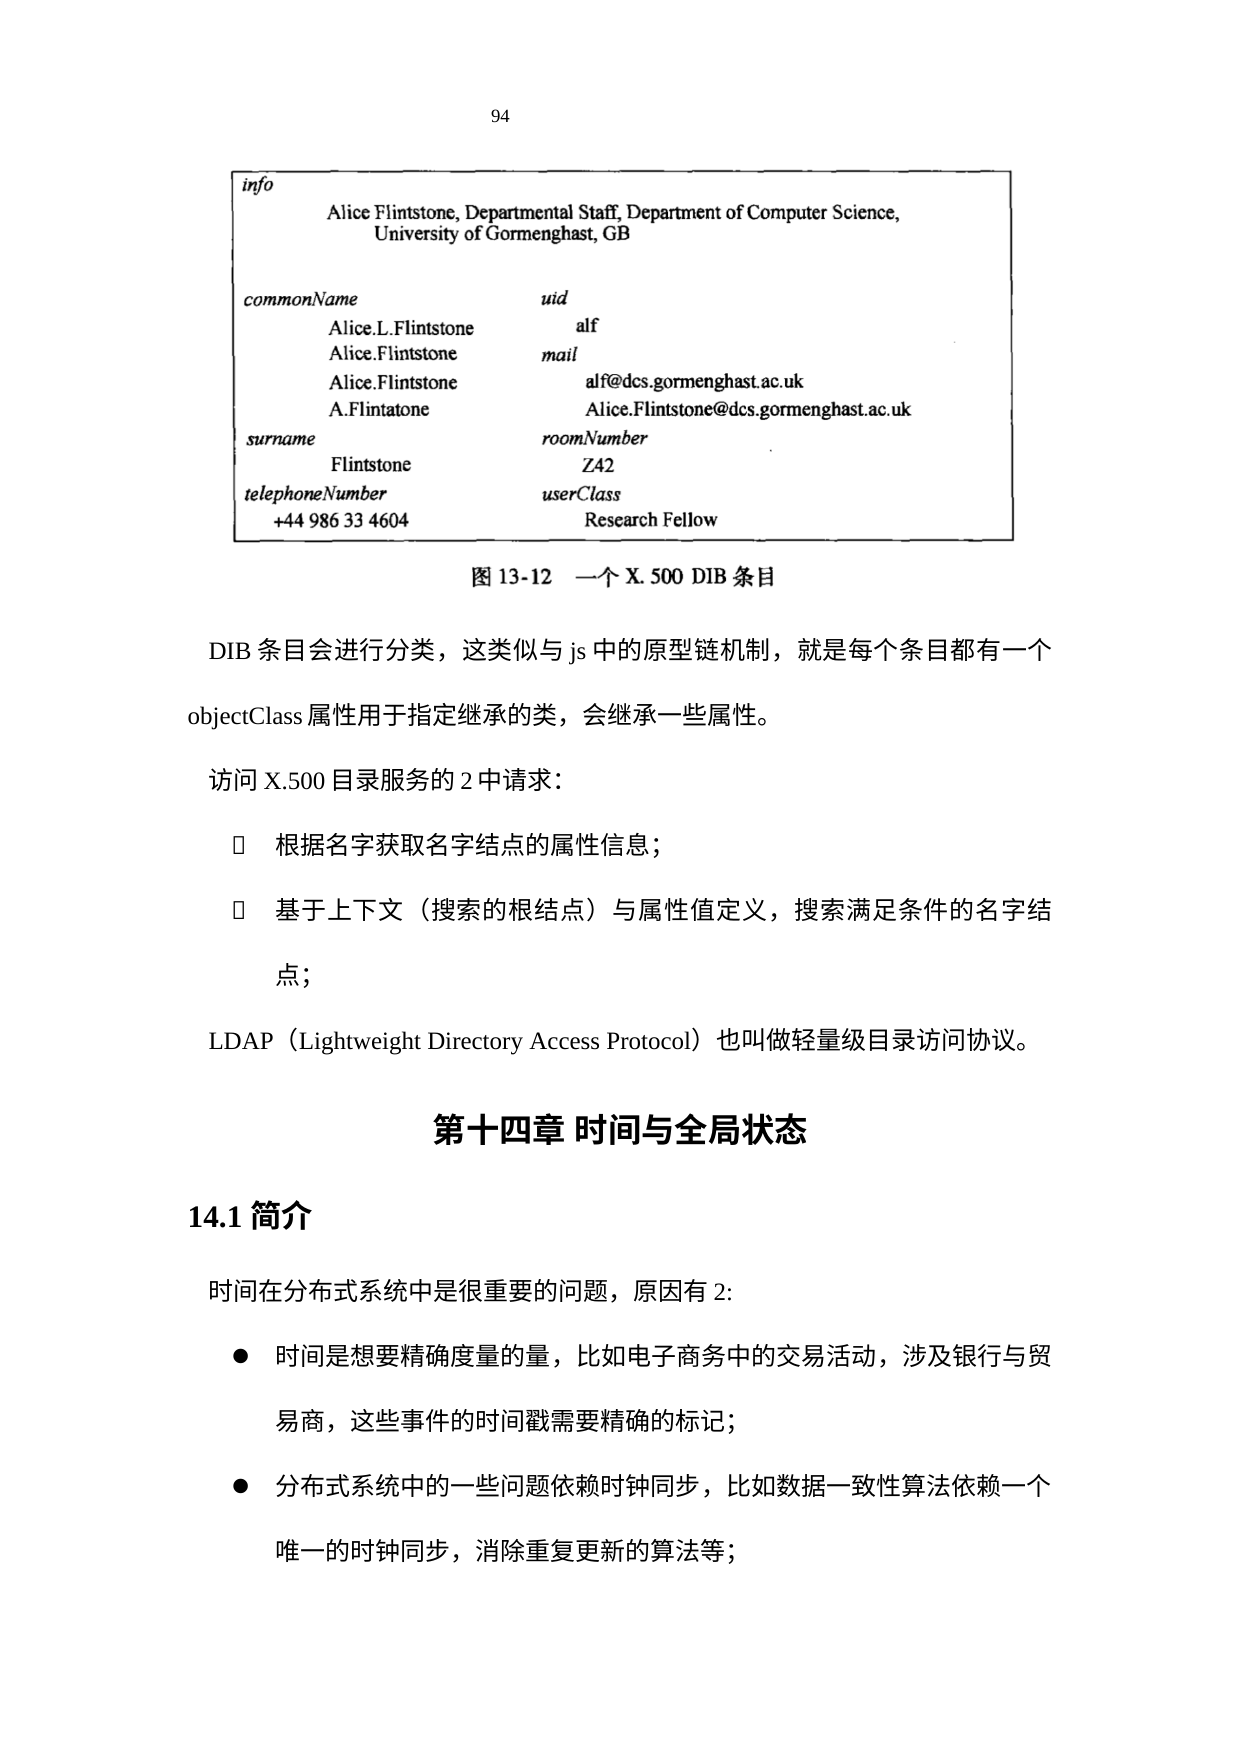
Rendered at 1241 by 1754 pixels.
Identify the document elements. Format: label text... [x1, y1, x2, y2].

text LDAP（Lightweight Directory Access Protocol）也叫做轻量级目录访问协议。 [187, 1007, 1053, 1072]
list 时间是想要精确度量的量，比如电子商务中的交易活动，涉及银行与贸易商，这些事件的时间戳需要精确的标记； [231, 1323, 1053, 1453]
subtitle 时间与全局状态 [187, 1097, 1053, 1162]
text 访问X.500目录服务的2中请求： [187, 747, 1053, 812]
text DIB条目会进行分类，这类似与js中的原型链机制，就是每个条目都有一个objectClass属性用于指定继承的类，会继承一些属性。 [187, 617, 1053, 747]
list 根据名字获取名字结点的属性信息； [231, 812, 1053, 877]
text 时间在分布式系统中是很重要的问题，原因有2: [187, 1258, 1053, 1323]
picture [221, 162, 1019, 592]
subtitle 14.1 简介 [187, 1183, 1053, 1248]
list 分布式系统中的一些问题依赖时钟同步，比如数据一致性算法依赖一个唯一的时钟同步，消除重复更新的算法等； [231, 1453, 1053, 1583]
list 基于上下文（搜索的根结点）与属性值定义，搜索满足条件的名字结点； [231, 877, 1053, 1007]
